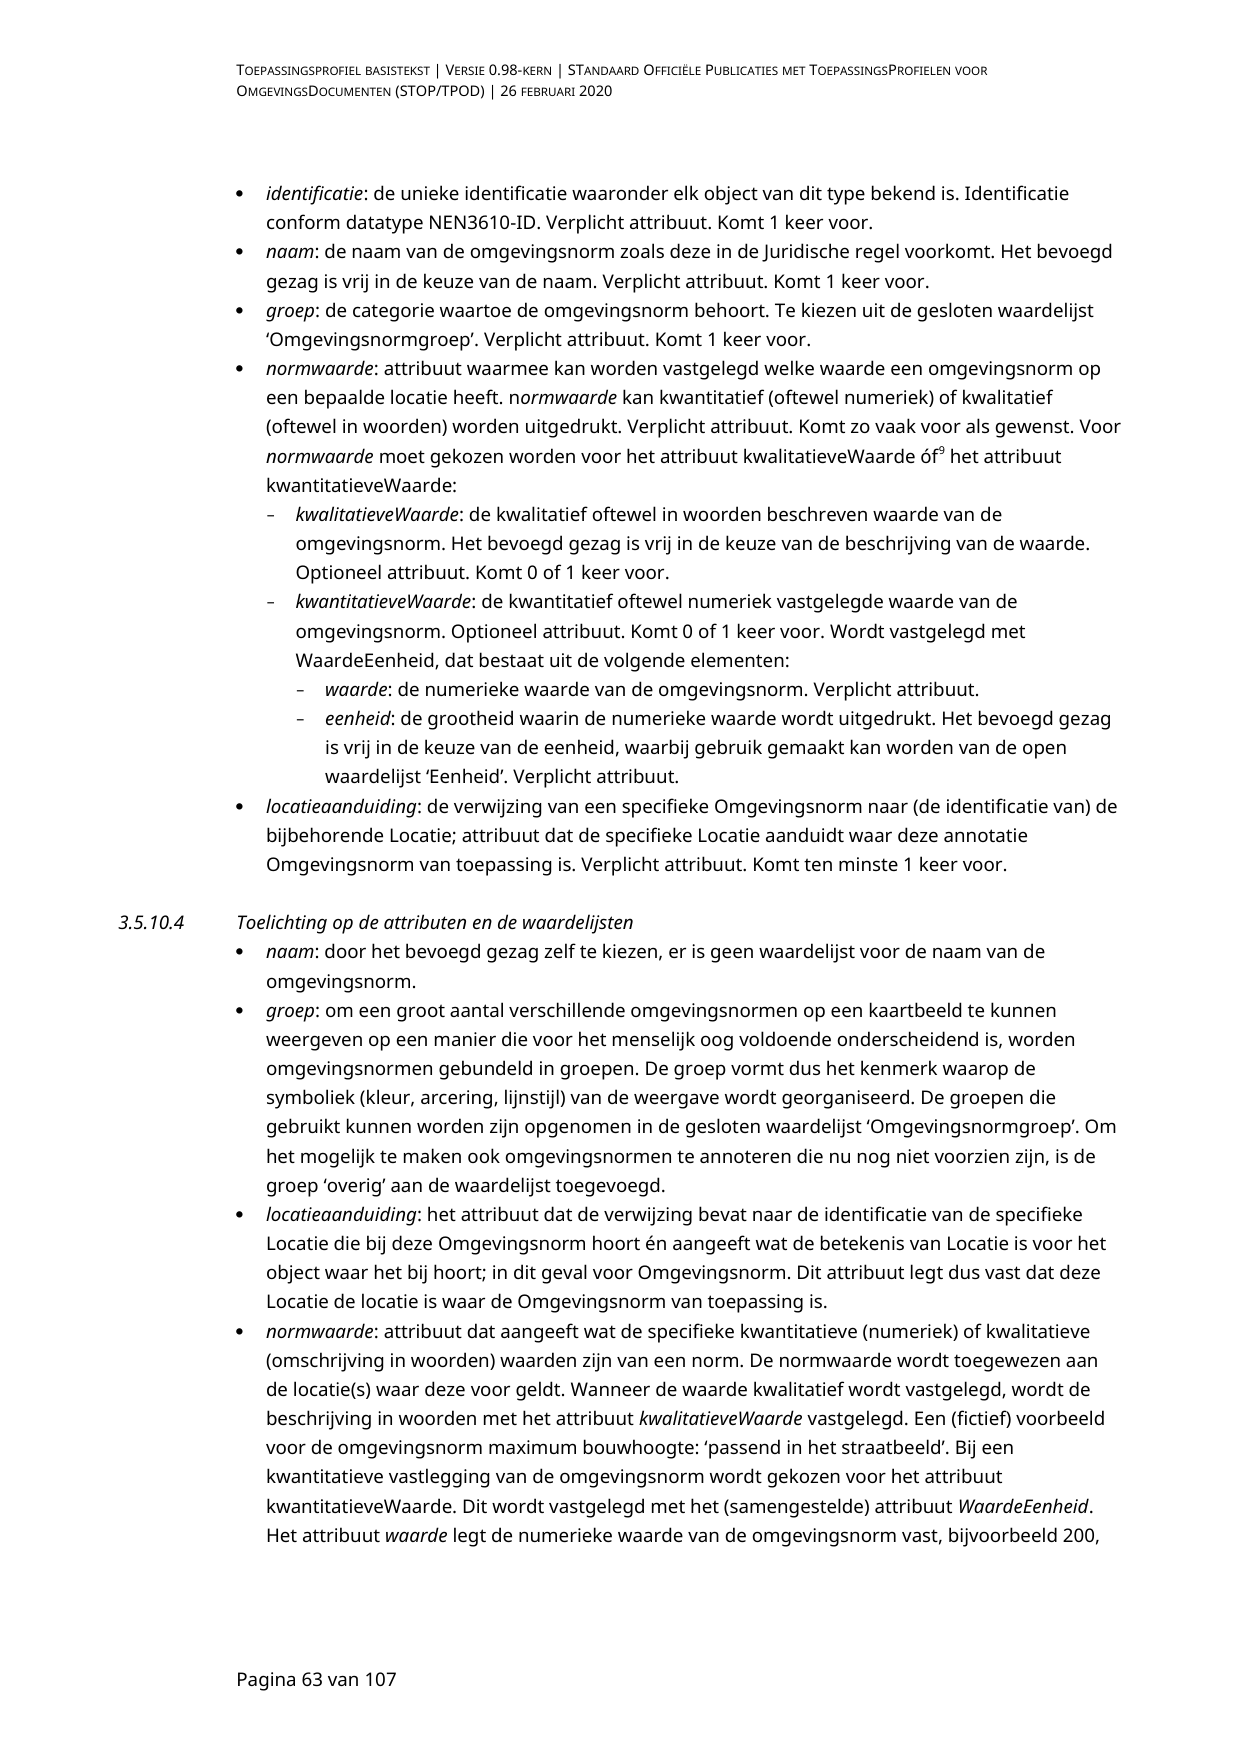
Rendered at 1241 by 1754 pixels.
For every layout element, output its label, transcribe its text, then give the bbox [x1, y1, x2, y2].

text identificatie: de unieke identificatie waaronder elk object van dit type bekend is. Identificatie conform datatype NEN3610-ID. Verplicht attribuut. Komt 1 keer voor. [236, 177, 1122, 236]
text kwantitatieveWaarde: de kwantitatief oftewel numeriek vastgelegde waarde van de omgevingsnorm. Optioneel attribuut. Komt 0 of 1 keer voor. Wordt vastgelegd met WaardeEenheid, dat bestaat uit de volgende elementen: [266, 586, 1122, 673]
text naam: de naam van de omgevingsnorm zoals deze in de Juridische regel voorkomt. Het bevoegd gezag is vrij in de keuze van de naam. Verplicht attribuut. Komt 1 keer voor. [236, 236, 1122, 294]
text groep: de categorie waartoe de omgevingsnorm behoort. Te kiezen uit de gesloten waardelijst ‘Omgevingsnormgroep’. Verplicht attribuut. Komt 1 keer voor. [236, 294, 1122, 352]
text waarde: de numerieke waarde van de omgevingsnorm. Verplicht attribuut. [295, 673, 1122, 702]
subtitle Toelichting op de attributen en de waardelijsten [118, 906, 1122, 936]
text locatieaanduiding: het attribuut dat de verwijzing bevat naar de identificatie van de specifieke Locatie die bij deze Omgevingsnorm hoort én aangeeft wat de betekenis van Locatie is voor het object waar het bij hoort; in dit geval voor Omgevingsnorm. Dit attribuut legt dus vast dat deze Locatie de locatie is waar de Omgevingsnorm van toepassing is. [236, 1198, 1122, 1315]
text groep: om een groot aantal verschillende omgevingsnormen op een kaartbeeld te kunnen weergeven op een manier die voor het menselijk oog voldoende onderscheidend is, worden omgevingsnormen gebundeld in groepen. De groep vormt dus het kenmerk waarop de symboliek (kleur, arcering, lijnstijl) van de weergave wordt georganiseerd. De groepen die gebruikt kunnen worden zijn opgenomen in de gesloten waardelijst ‘Omgevingsnormgroep’. Om het mogelijk te maken ook omgevingsnormen te annoteren die nu nog niet voorzien zijn, is de groep ‘overig’ aan de waardelijst toegevoegd. [236, 994, 1122, 1198]
text locatieaanduiding: de verwijzing van een specifieke Omgevingsnorm naar (de identificatie van) de bijbehorende Locatie; attribuut dat de specifieke Locatie aanduidt waar deze annotatie Omgevingsnorm van toepassing is. Verplicht attribuut. Komt ten minste 1 keer voor. [236, 790, 1122, 877]
text eenheid: de grootheid waarin de numerieke waarde wordt uitgedrukt. Het bevoegd gezag is vrij in de keuze van de eenheid, waarbij gebruik gemaakt kan worden van de open waardelijst ‘Eenheid’. Verplicht attribuut. [295, 702, 1122, 790]
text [236, 1315, 1122, 1548]
text kwalitatieveWaarde: de kwalitatief oftewel in woorden beschreven waarde van de omgevingsnorm. Het bevoegd gezag is vrij in de keuze van de beschrijving van de waarde. Optioneel attribuut. Komt 0 of 1 keer voor. [266, 498, 1122, 586]
text naam: door het bevoegd gezag zelf te kiezen, er is geen waardelijst voor de naam van de omgevingsnorm. [236, 936, 1122, 994]
text normwaarde: attribuut waarmee kan worden vastgelegd welke waarde een omgevingsnorm op een bepaalde locatie heeft. normwaarde kan kwantitatief (oftewel numeriek) of kwalitatief (oftewel in woorden) worden uitgedrukt. Verplicht attribuut. Komt zo vaak voor als gewenst. Voor normwaarde moet gekozen worden voor het attribuut kwalitatieveWaarde óf het attribuut kwantitatieveWaarde: [236, 352, 1122, 498]
